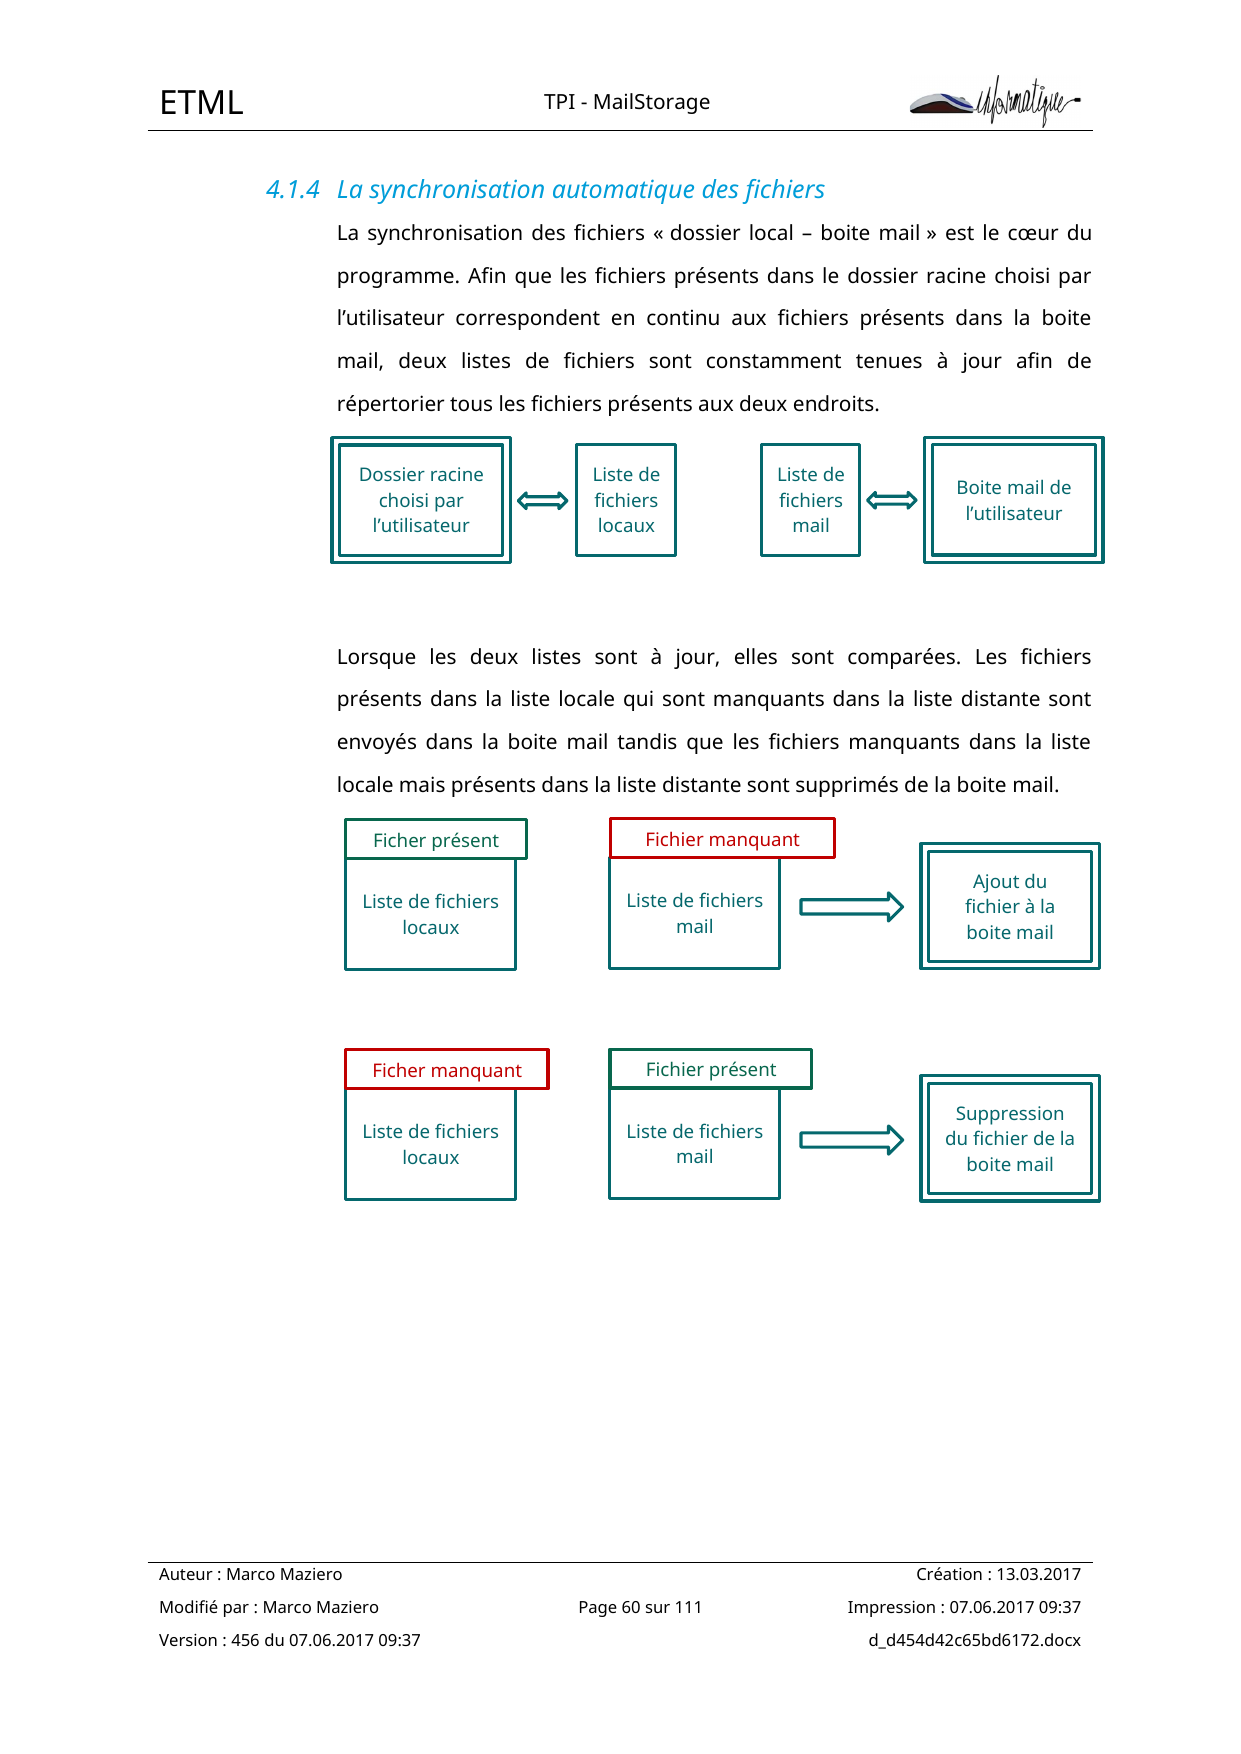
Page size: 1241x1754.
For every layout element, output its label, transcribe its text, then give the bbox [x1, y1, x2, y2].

picture [909, 75, 1082, 128]
subtitle La synchronisation automatique des fichiers [266, 172, 1092, 206]
text La synchronisation des fichiers « dossier local – boite mail » est le cœur du programme. Afin que les fichiers présents dans le dossier racine choisi par l’utilisateur correspondent en continu aux fichiers présents dans la boite mail, deux listes de fichiers sont constamment tenues à jour afin de répertorier tous les fichiers présents aux deux endroits. [337, 218, 1092, 417]
text Lorsque les deux listes sont à jour, elles sont comparées. Les fichiers présents dans la liste locale qui sont manquants dans la liste distante sont envoyés dans la boite mail tandis que les fichiers manquants dans la liste locale mais présents dans la liste distante sont supprimés de la boite mail. [337, 642, 1092, 798]
